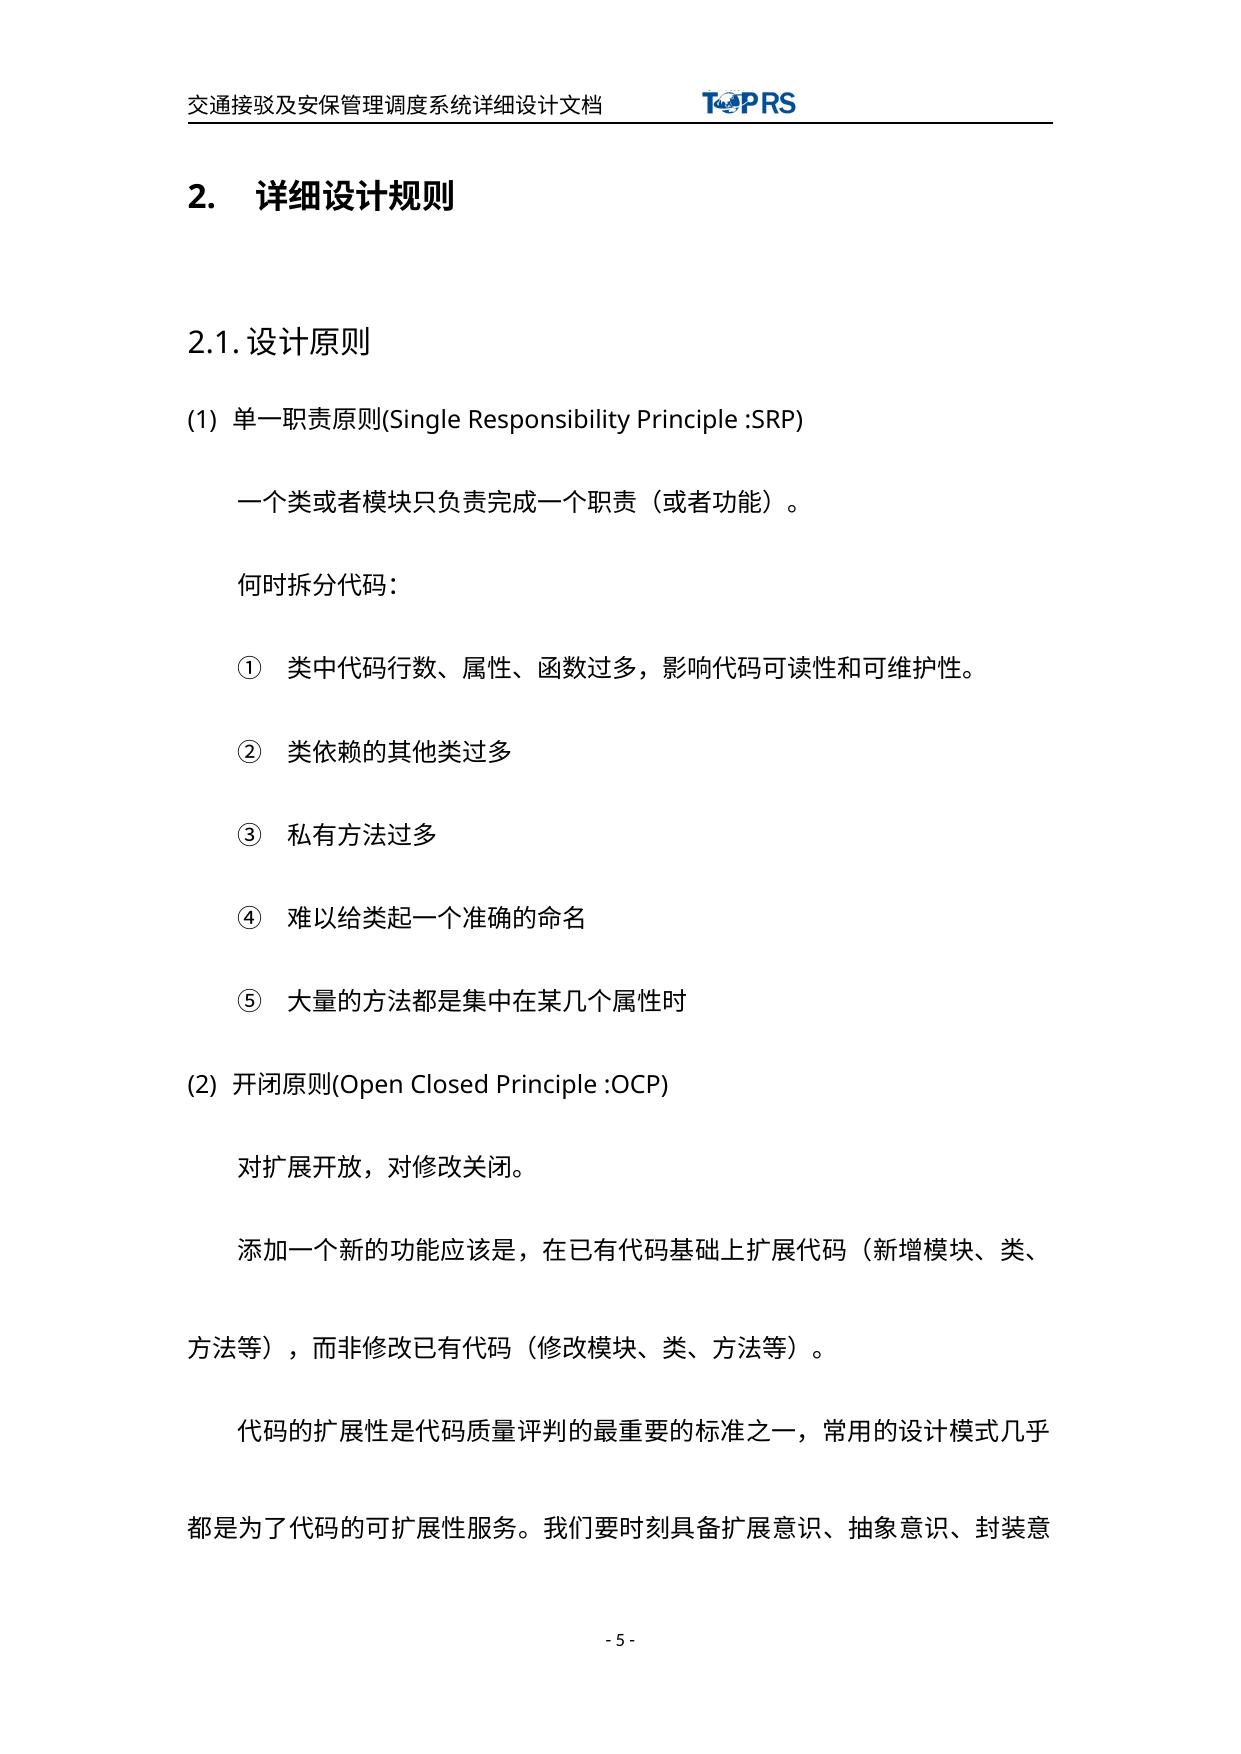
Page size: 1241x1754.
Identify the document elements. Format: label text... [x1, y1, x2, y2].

list 大量的方法都是集中在某几个属性时 [187, 967, 1053, 1032]
subtitle 详细设计规则 [187, 162, 1053, 227]
list 类依赖的其他类过多 [187, 718, 1053, 783]
text 一个类或者模块只负责完成一个职责（或者功能）。 [187, 468, 1053, 533]
list 难以给类起一个准确的命名 [187, 884, 1053, 949]
subtitle 设计原则 [187, 308, 1053, 373]
list 开闭原则(Open Closed Principle :OCP) [187, 1050, 1053, 1115]
picture [701, 90, 796, 114]
list 私有方法过多 [187, 801, 1053, 866]
text 添加一个新的功能应该是，在已有代码基础上扩展代码（新增模块、类、方法等），而非修改已有代码（修改模块、类、方法等）。 [187, 1216, 1053, 1379]
list 类中代码行数、属性、函数过多，影响代码可读性和可维护性。 [187, 634, 1053, 699]
text 何时拆分代码： [187, 551, 1053, 616]
text 对扩展开放，对修改关闭。 [187, 1133, 1053, 1198]
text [187, 1397, 1053, 1559]
list 单一职责原则(Single Responsibility Principle :SRP) [187, 385, 1053, 450]
